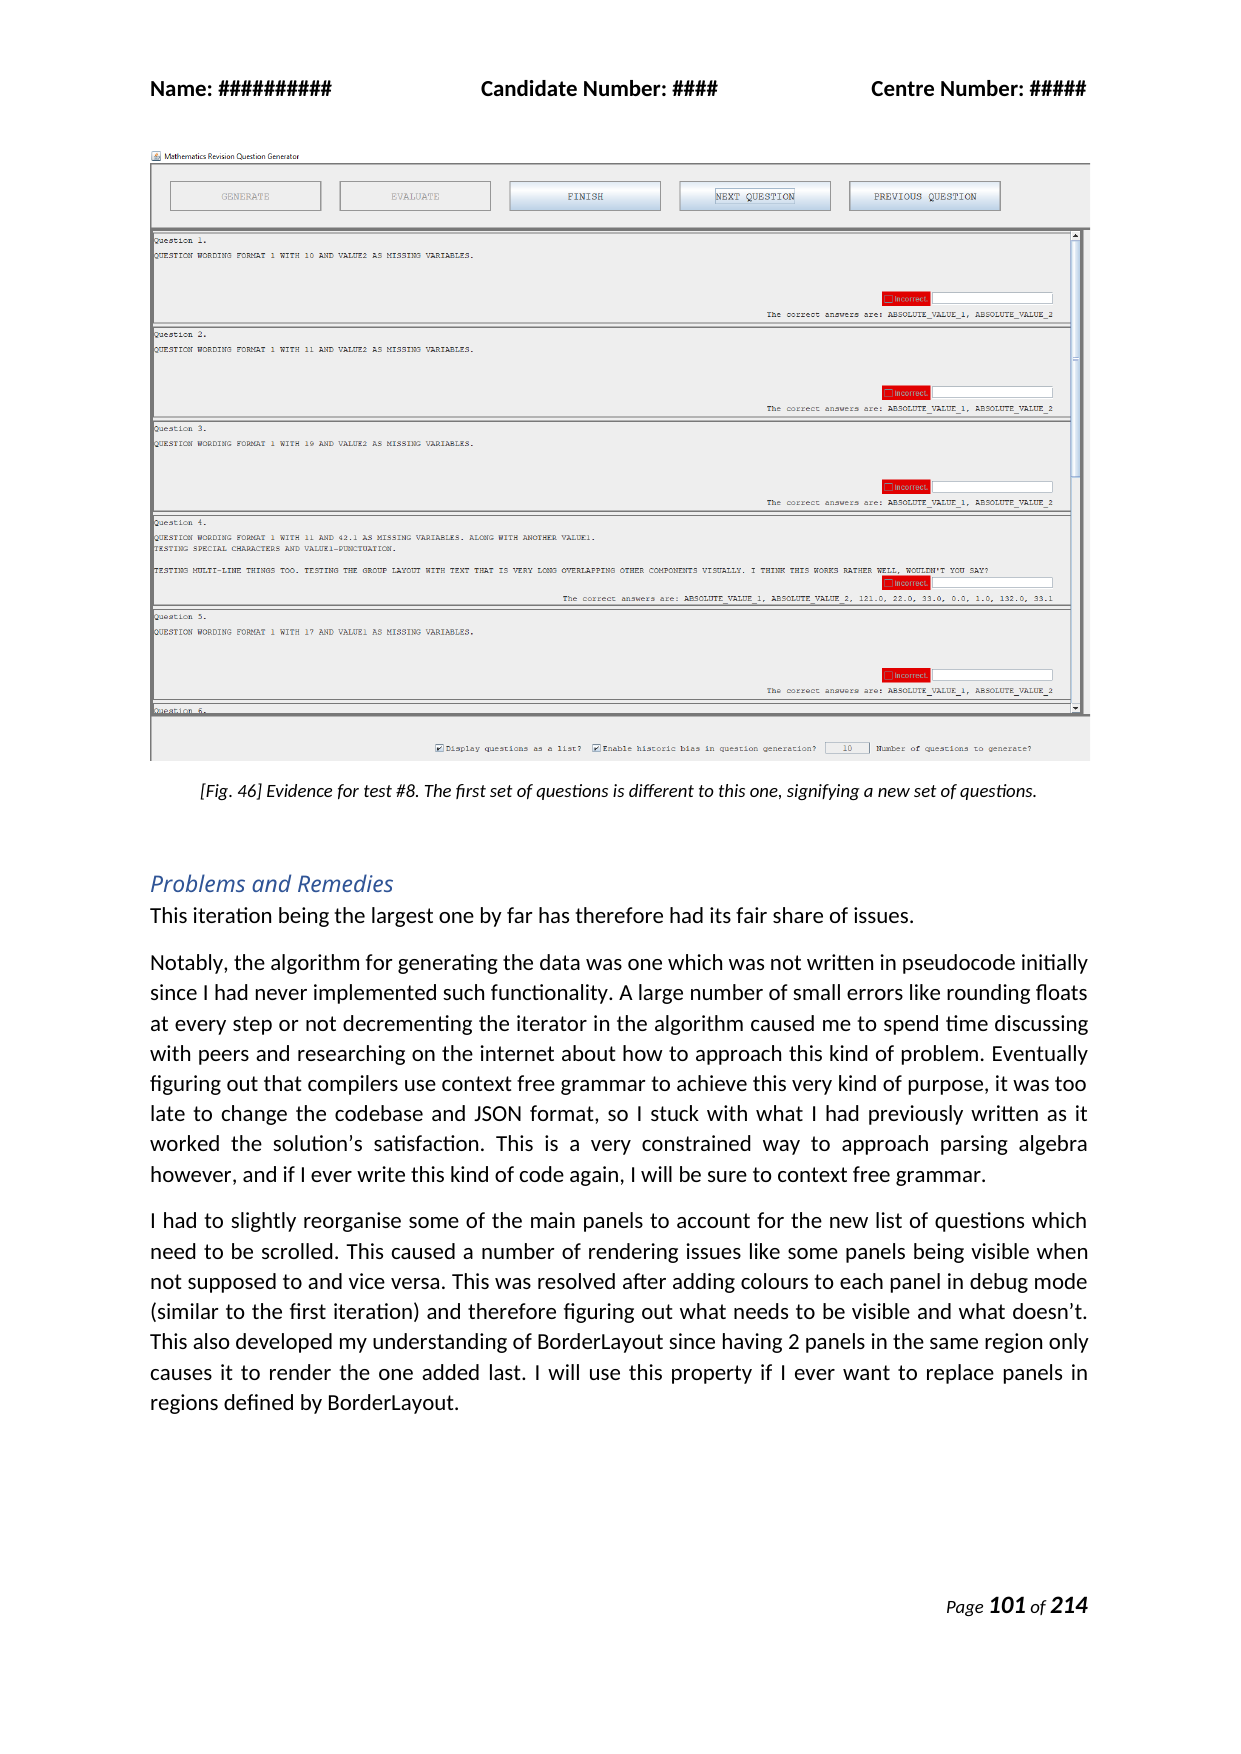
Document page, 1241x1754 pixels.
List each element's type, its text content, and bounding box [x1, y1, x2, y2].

text This iteration being the largest one by far has therefore had its fair share of issues. [150, 901, 1090, 929]
text Notably, the algorithm for generating the data was one which was not written in pseudocode initially since I had never implemented such functionality. A large number of small errors like rounding floats at every step or not decrementing the iterator in the algorithm caused me to spend time discussing with peers and researching on the internet about how to approach this kind of problem. Eventually figuring out that compilers use context free grammar to achieve this very kind of purpose, it was too late to change the codebase and JSON format, so I stuck with what I had previously written as it worked the solution’s satisfaction. This is a very constrained way to approach parsing algebra however, and if I ever write this kind of code again, I will be sure to context free grammar. [150, 948, 1090, 1188]
text [Fig. 46] Evidence for test #8. The first set of questions is different to this one, signifying a new set of questions. [150, 779, 1090, 802]
text I had to slightly reorganise some of the main panels to account for the new list of questions which need to be scrolled. This caused a number of rendering issues like some panels being visible when not supposed to and vice versa. This was resolved after adding colours to each panel in debug mode (similar to the first iteration) and therefore figuring out what needs to be visible and what doesn’t. This also developed my understanding of BorderLayout since having 2 panels in the same region only causes it to render the one added last. I will use this property if I ever want to replace panels in regions defined by BorderLayout. [150, 1207, 1090, 1416]
subtitle Problems and Remedies [150, 868, 1090, 899]
picture [150, 150, 1091, 761]
